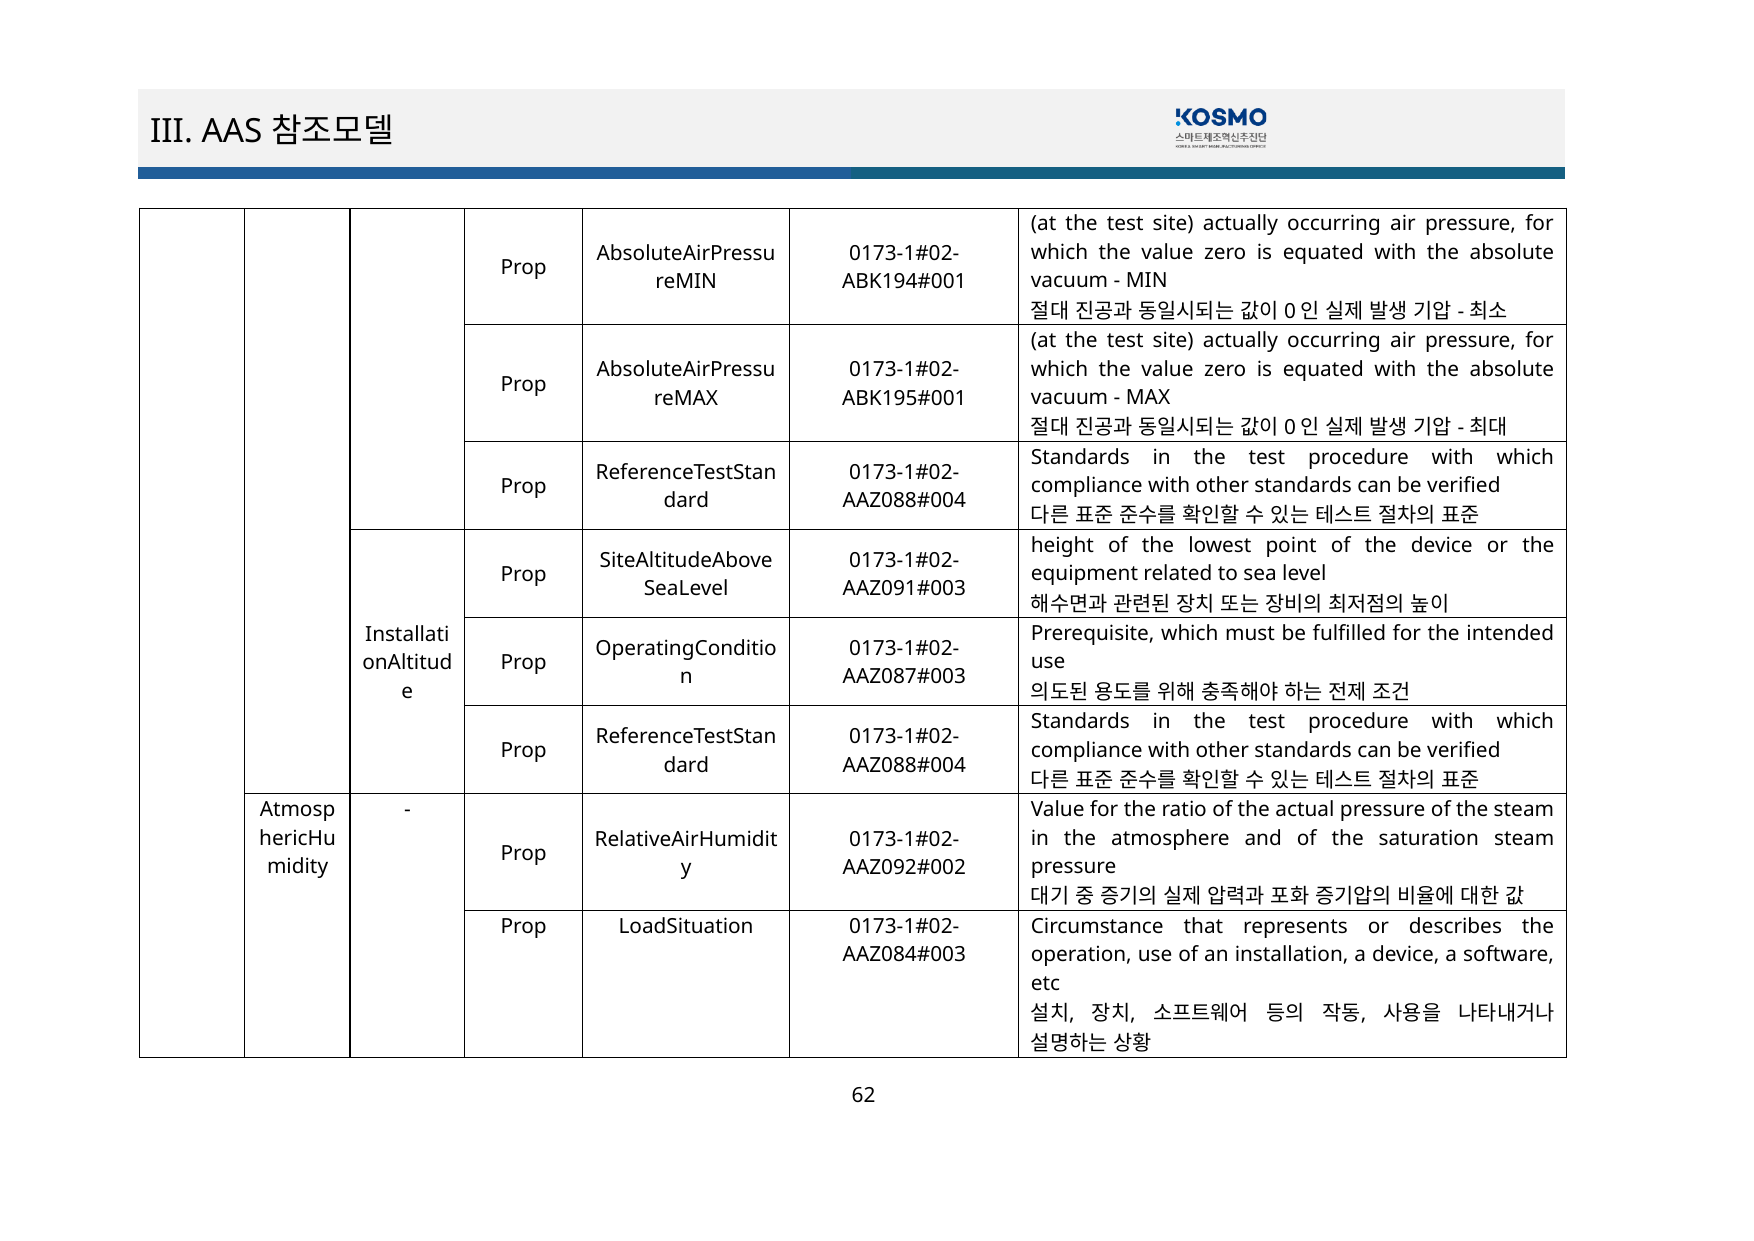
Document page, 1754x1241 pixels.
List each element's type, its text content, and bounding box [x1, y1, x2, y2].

table_cell InstallationAltitude [351, 530, 464, 793]
table_cell 0173-1#02-ABK194#001 [790, 209, 1018, 324]
table_cell RelativeAirHumidity [583, 794, 789, 910]
table_cell (at the test site) actually occurring air pressure, for which the value zero is equated with the absolute vacuum - MIN 절대 진공과 동일시되는 값이 0인 실제 발생 기압 - 최소 [1019, 209, 1566, 324]
table_cell ReferenceTestStandard [583, 442, 789, 529]
table_cell LoadSituation [583, 911, 789, 1057]
table_cell 0173-1#02-AAZ088#004 [790, 442, 1018, 529]
table_cell Prop [465, 325, 582, 441]
table_cell Prerequisite, which must be fulfilled for the intended use 의도된 용도를 위해 충족해야 하는 전제 조건 [1019, 618, 1566, 705]
table_cell Value for the ratio of the actual pressure of the steam in the atmosphere and of the saturation steam pressure 대기 중 증기의 실제 압력과 포화 증기압의 비율에 대한 값 [1019, 794, 1566, 910]
table_cell 0173-1#02-AAZ088#004 [790, 706, 1018, 793]
table_cell ReferenceTestStandard [583, 706, 789, 793]
table_cell 0173-1#02-AAZ084#003 [790, 911, 1018, 1057]
table_cell height of the lowest point of the device or the equipment related to sea level 해수면과 관련된 장치 또는 장비의 최저점의 높이 [1019, 530, 1566, 617]
table_cell SiteAltitudeAboveSeaLevel [583, 530, 789, 617]
table_cell 0173-1#02-AAZ087#003 [790, 618, 1018, 705]
table_cell Circumstance that represents or describes the operation, use of an installation, a device, a software, etc 설치, 장치, 소프트웨어 등의 작동, 사용을 나타내거나 설명하는 상황 [1019, 911, 1566, 1057]
table_cell Prop [465, 911, 582, 1057]
table_cell Prop [465, 618, 582, 705]
table_cell Standards in the test procedure with which compliance with other standards can be verified 다른 표준 준수를 확인할 수 있는 테스트 절차의 표준 [1019, 442, 1566, 529]
table_cell Prop [465, 442, 582, 529]
table_cell AbsoluteAirPressureMIN [583, 209, 789, 324]
table_cell 0173-1#02-ABK195#001 [790, 325, 1018, 441]
picture [1175, 108, 1267, 148]
table_cell OperatingCondition [583, 618, 789, 705]
table_cell Standards in the test procedure with which compliance with other standards can be verified 다른 표준 준수를 확인할 수 있는 테스트 절차의 표준 [1019, 706, 1566, 793]
table_cell Prop [465, 794, 582, 910]
table_cell - [351, 794, 464, 1057]
table_cell Prop [465, 209, 582, 324]
table_cell AbsoluteAirPressureMAX [583, 325, 789, 441]
table_cell Prop [465, 706, 582, 793]
table_cell AtmosphericHumidity [245, 794, 349, 1057]
table_cell Prop [465, 530, 582, 617]
table_cell 0173-1#02-AAZ091#003 [790, 530, 1018, 617]
table_cell 0173-1#02-AAZ092#002 [790, 794, 1018, 910]
table_cell (at the test site) actually occurring air pressure, for which the value zero is equated with the absolute vacuum - MAX 절대 진공과 동일시되는 값이 0인 실제 발생 기압 - 최대 [1019, 325, 1566, 441]
